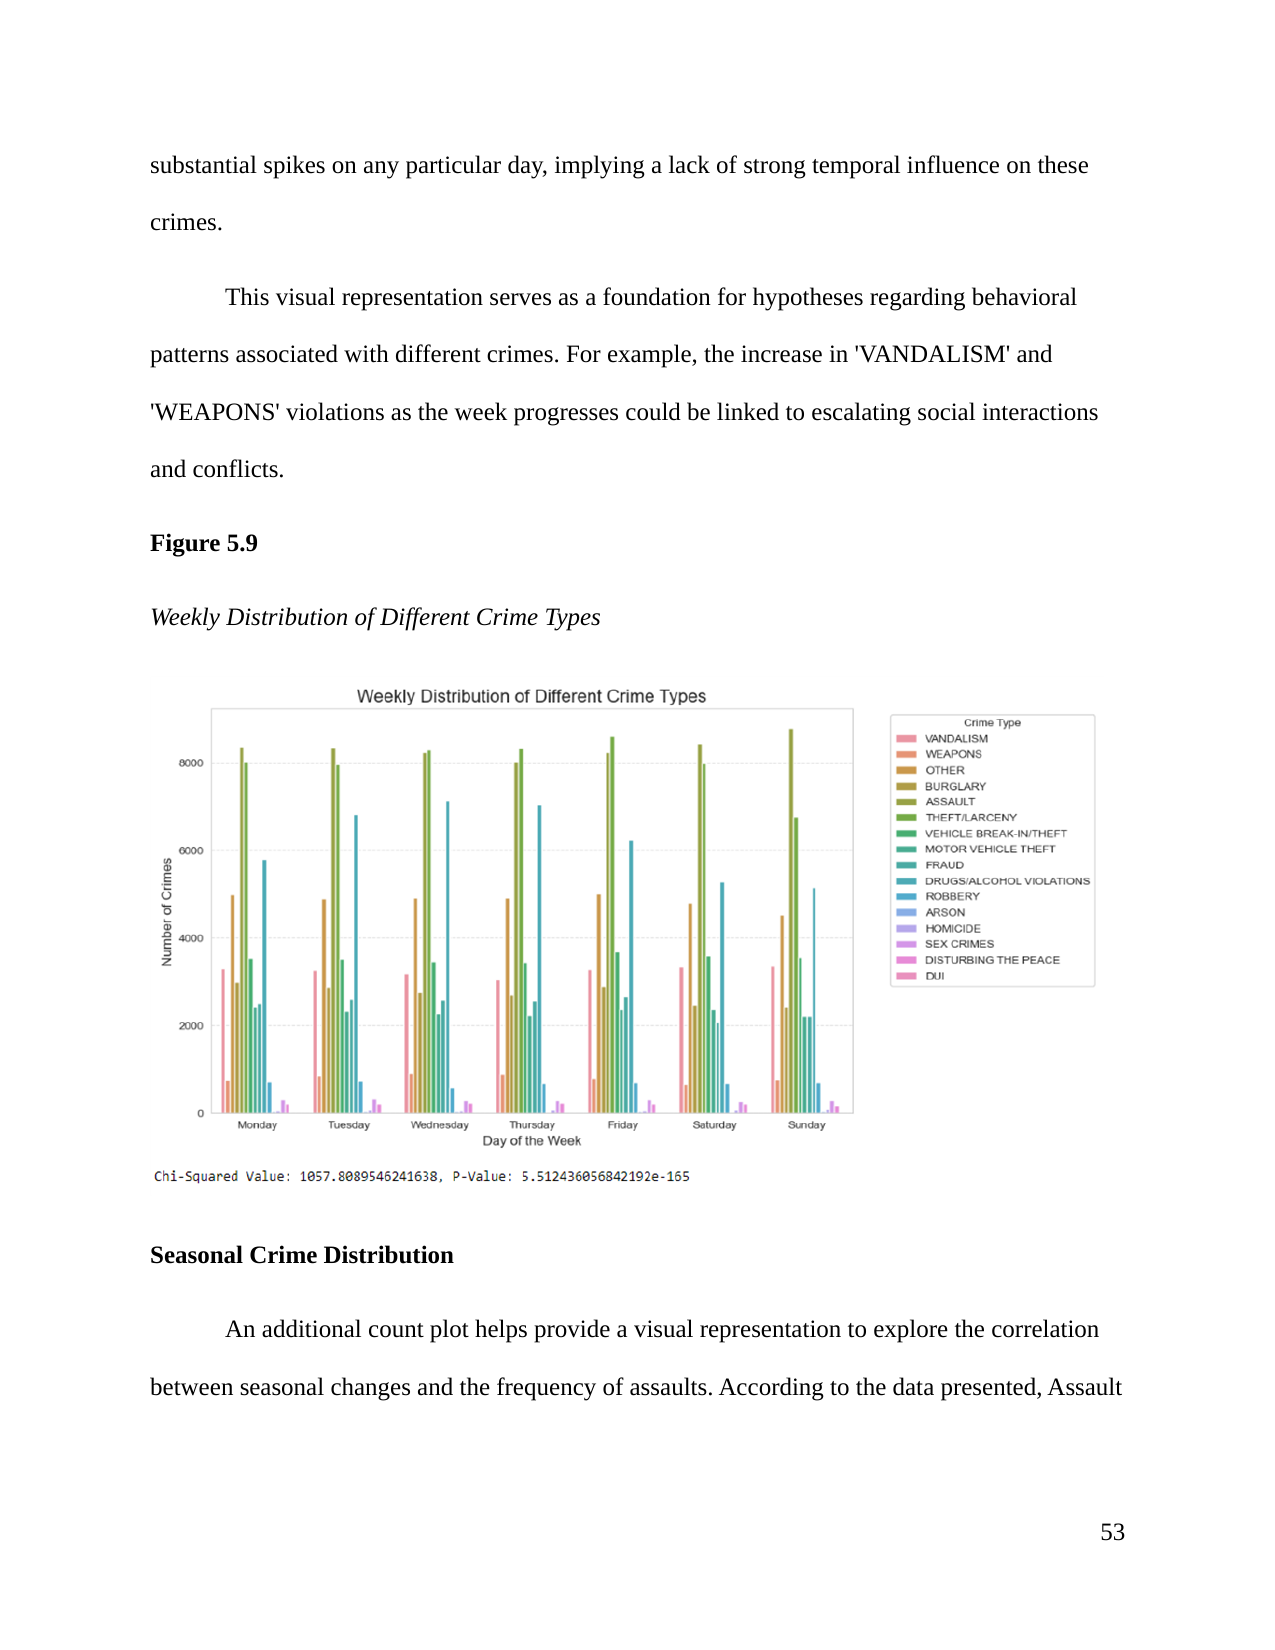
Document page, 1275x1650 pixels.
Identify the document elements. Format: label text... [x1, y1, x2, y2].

text Weekly Distribution of Different Crime Types [150, 602, 1125, 631]
text Figure 5.9 [150, 528, 1125, 557]
picture [150, 676, 1105, 1196]
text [150, 1314, 1125, 1401]
text This visual representation serves as a foundation for hypotheses regarding behavioral patterns associated with different crimes. For example, the increase in 'VANDALISM' and 'WEAPONS' violations as the week progresses could be linked to escalating social interactions and conflicts. [150, 282, 1125, 483]
text Seasonal Crime Distribution [150, 1240, 1125, 1269]
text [150, 150, 1125, 236]
